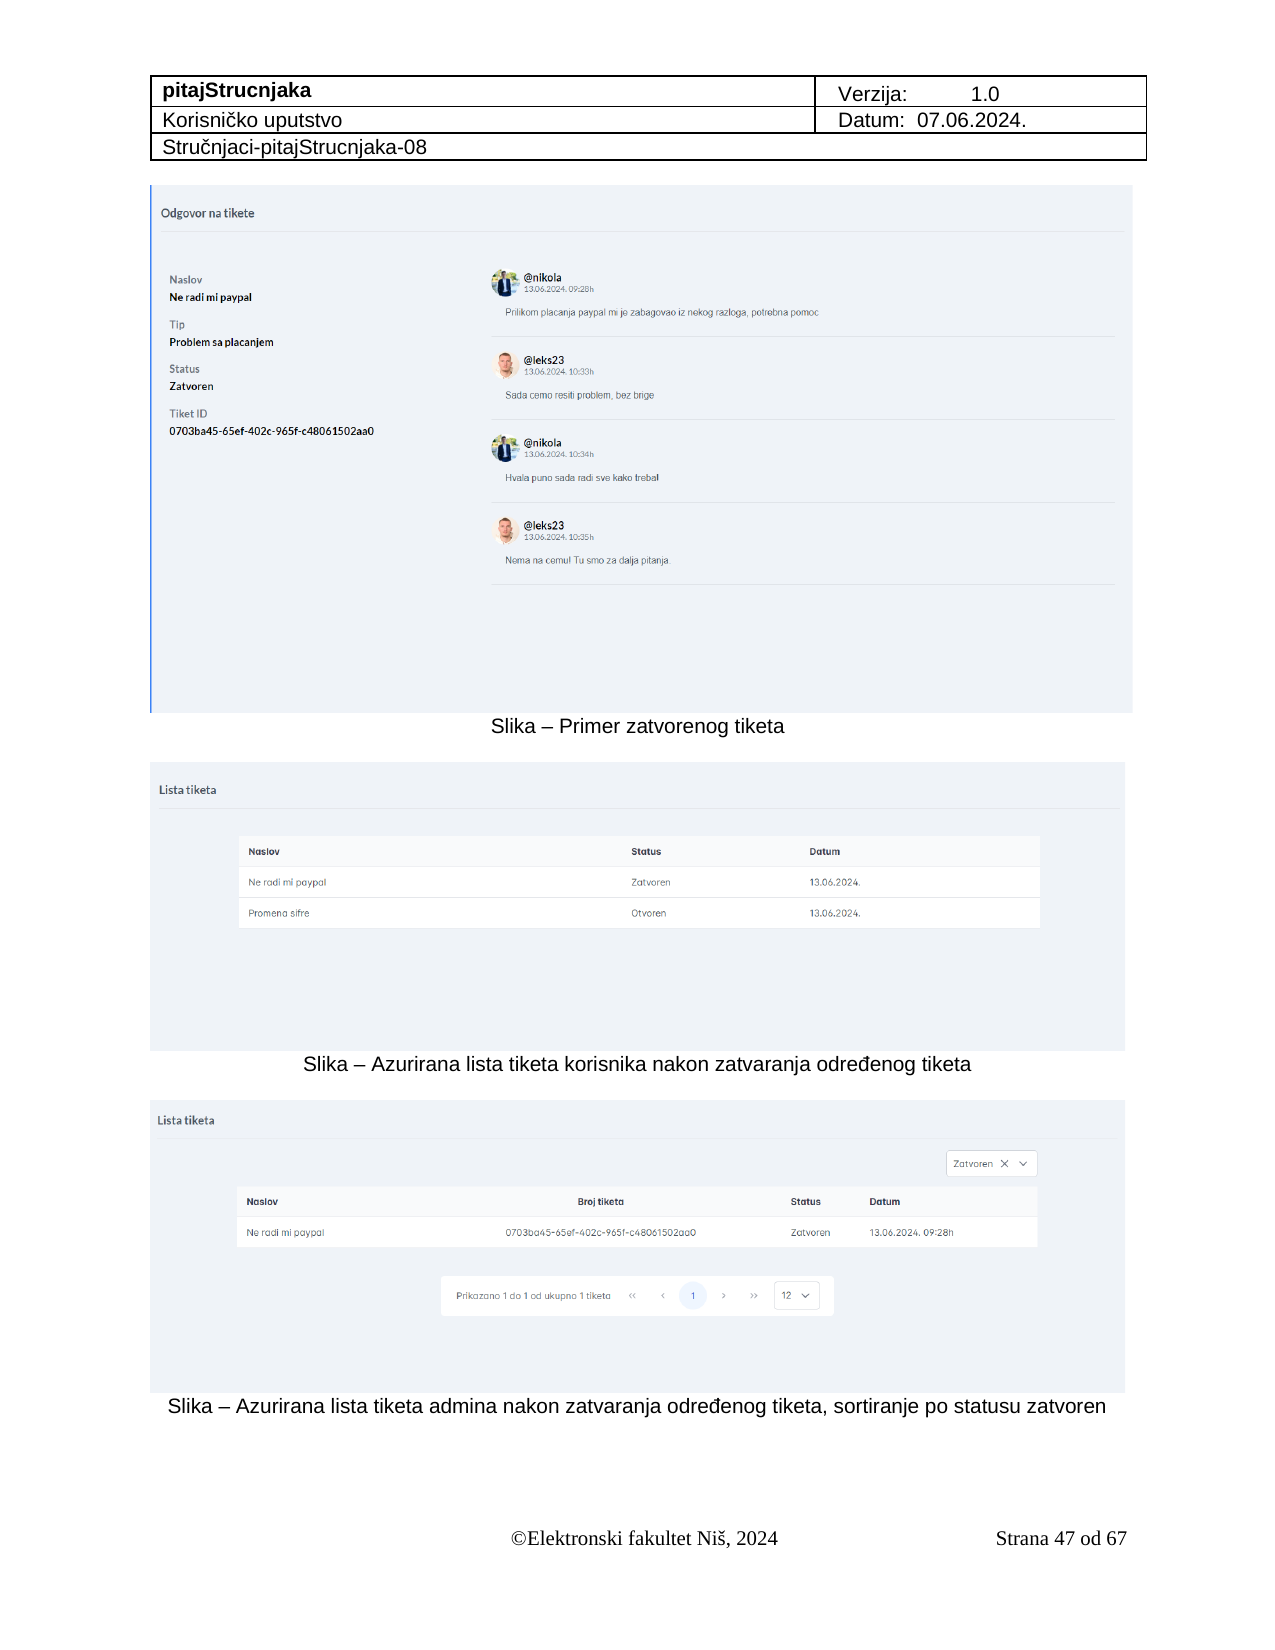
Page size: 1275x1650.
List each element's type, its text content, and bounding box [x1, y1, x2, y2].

text Slika – Primer zatvorenog tiketa [150, 713, 1125, 738]
picture [150, 762, 1125, 1051]
text Slika – Azurirana lista tiketa admina nakon zatvaranja određenog tiketa, sortiranje po statusu zatvoren [150, 1393, 1125, 1418]
picture [150, 1100, 1125, 1393]
text Slika – Azurirana lista tiketa korisnika nakon zatvaranja određenog tiketa [150, 1051, 1125, 1075]
picture [150, 185, 1133, 713]
